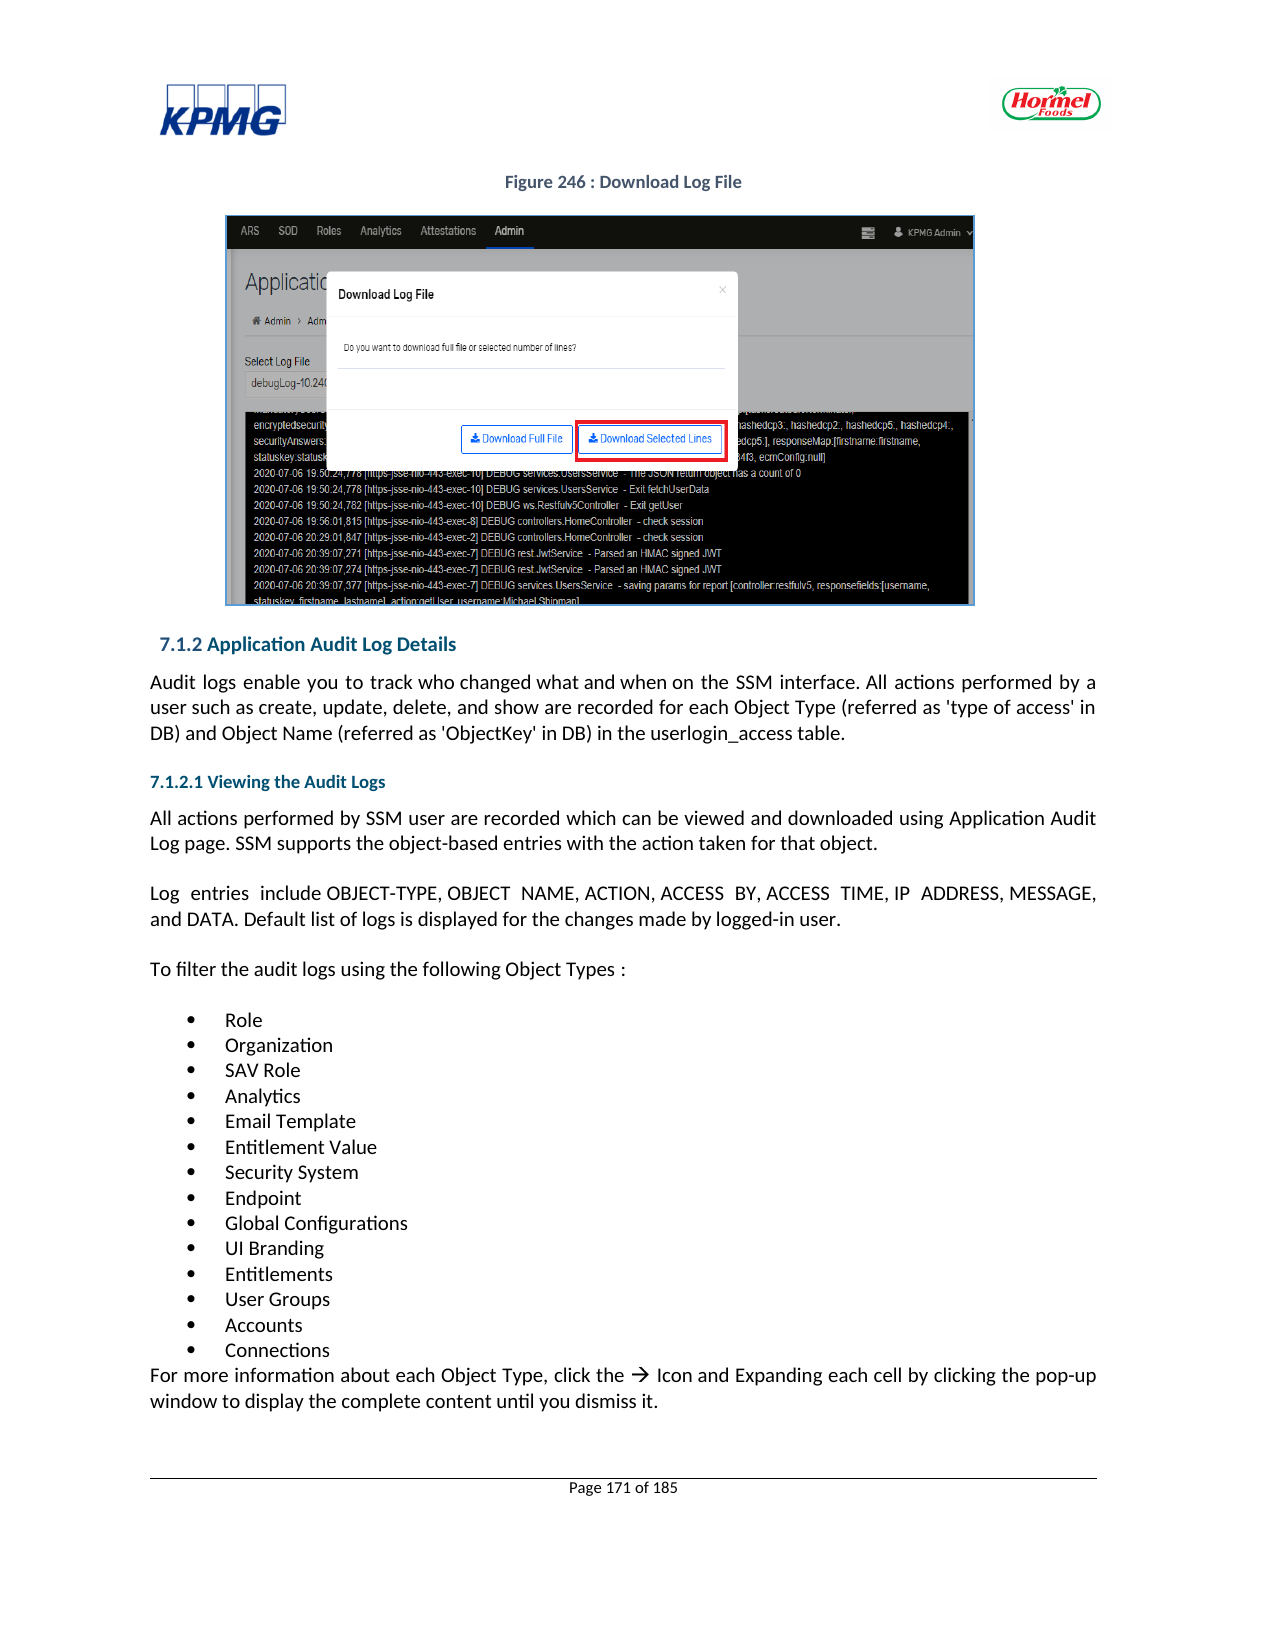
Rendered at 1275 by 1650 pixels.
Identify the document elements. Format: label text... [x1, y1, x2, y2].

text Figure 246 : Download Log File [150, 171, 1097, 194]
picture [150, 75, 302, 146]
list Organization [187, 1032, 1097, 1058]
list Endpoint [187, 1185, 1097, 1210]
text Log entries include OBJECT-TYPE, OBJECT NAME, ACTION, ACCESS BY, ACCESS TIME, IP ADDRESS, MESSAGE, and DATA. Default list of logs is displayed for the changes made by logged-in user. [150, 881, 1097, 931]
subtitle Viewing the Audit Logs [150, 770, 1097, 793]
text To filter the audit logs using the following Object Types : [150, 956, 1097, 982]
text All actions performed by SSM user are recorded which can be viewed and downloaded using Application Audit Log page. SSM supports the object-based entries with the action taken for that object. [150, 805, 1097, 856]
list Security System [187, 1159, 1097, 1185]
subtitle Application Audit Log Details [159, 631, 1097, 656]
text Audit logs enable you to track who changed what and when on the SSM interface. All actions performed by a user such as create, update, delete, and show are recorded for each Object Type (referred as 'type of access' in DB) and Object Name (referred as 'ObjectKey' in DB) in the userlogin_access table. [150, 669, 1097, 745]
list SAV Role [187, 1058, 1097, 1083]
picture [988, 77, 1114, 140]
list Accounts [187, 1312, 1097, 1337]
list UI Branding [187, 1236, 1097, 1261]
list Analytics [187, 1083, 1097, 1108]
list Global Configurations [187, 1210, 1097, 1236]
list Entitlement Value [187, 1134, 1097, 1159]
list Email Template [187, 1108, 1097, 1134]
picture [227, 216, 973, 604]
list Role [187, 1007, 1097, 1032]
text For more information about each Object Type, click the Icon and Expanding each cell by clicking the pop-up window to display the complete content until you dismiss it. [150, 1363, 1097, 1413]
list Connections [187, 1337, 1097, 1363]
list Entitlements [187, 1261, 1097, 1286]
list User Groups [187, 1286, 1097, 1312]
